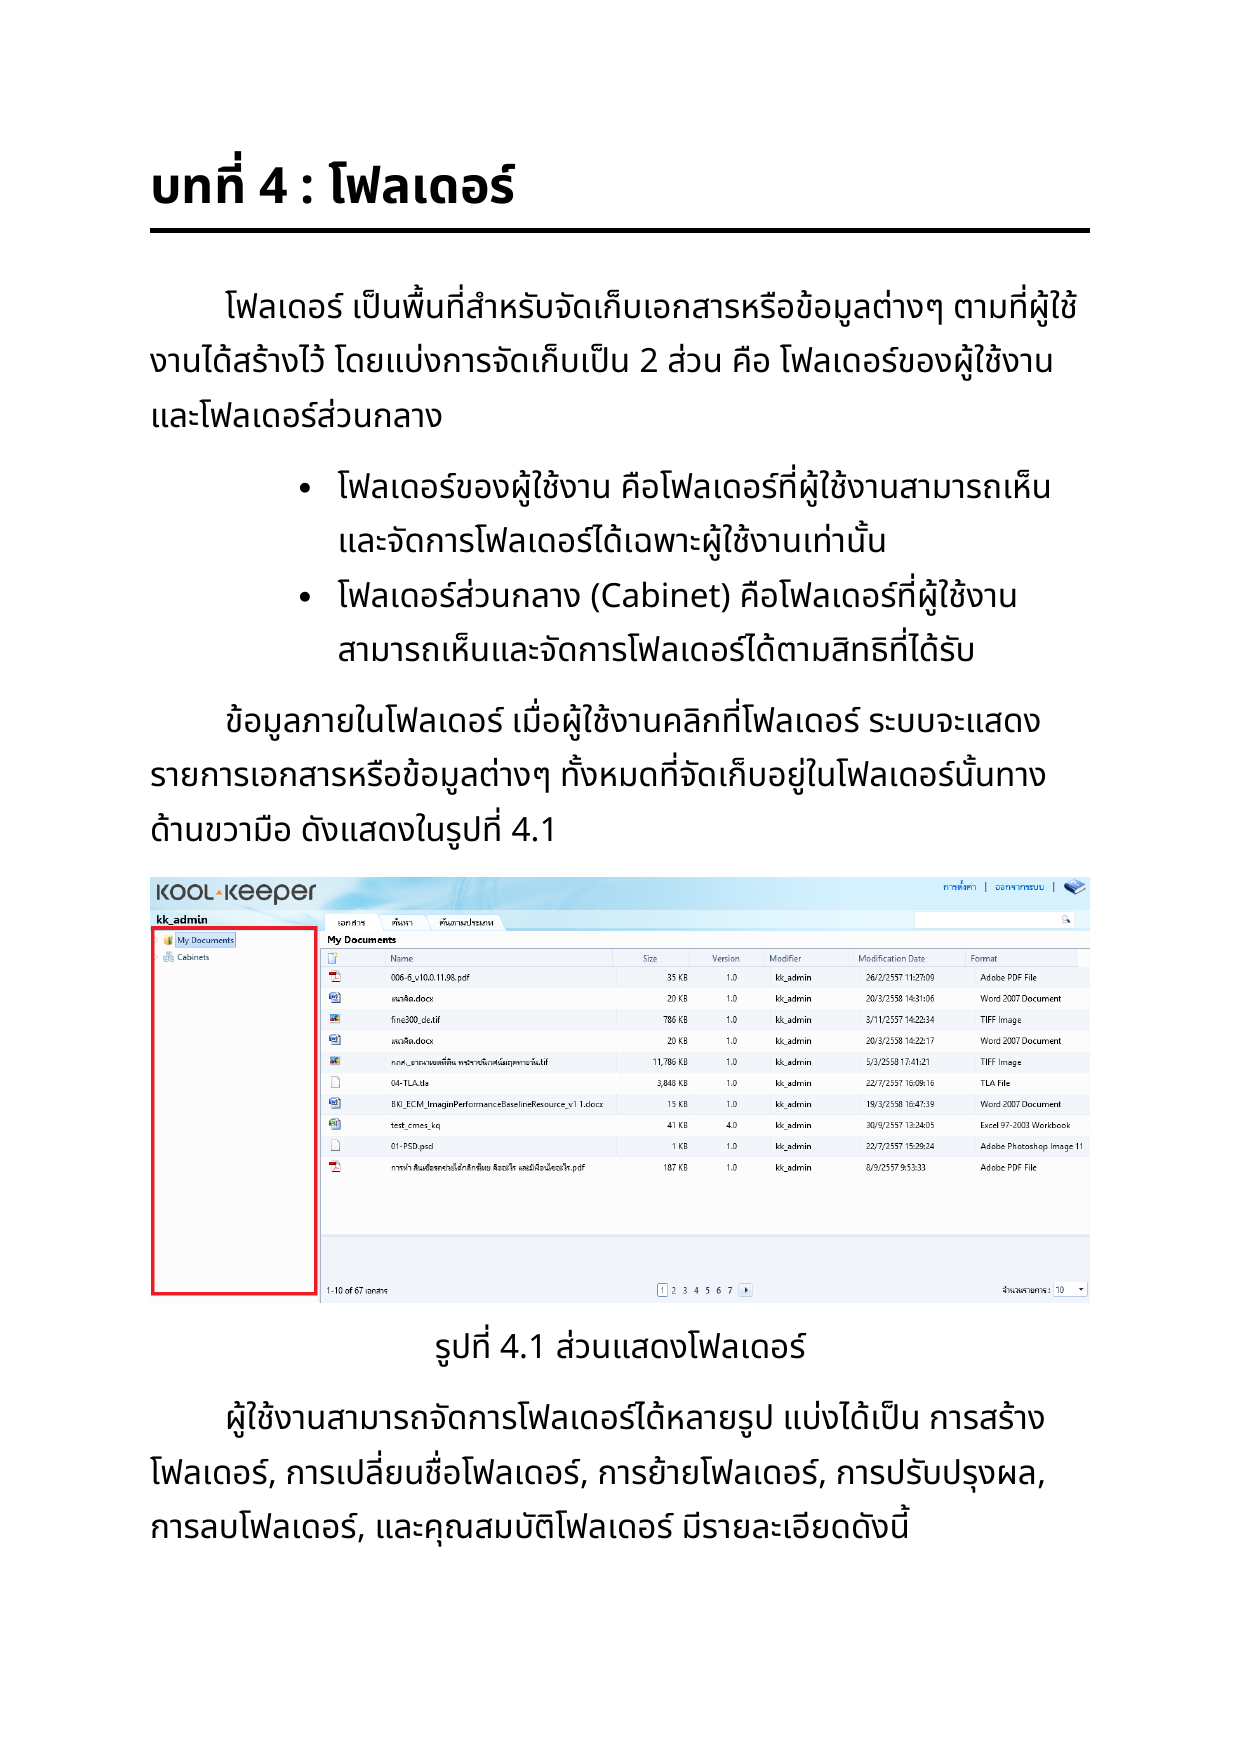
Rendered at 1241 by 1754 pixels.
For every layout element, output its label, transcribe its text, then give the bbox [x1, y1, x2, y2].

text รูปที่ 4.1 ส่วนแสดงโฟลเดอร์ [150, 1323, 1090, 1373]
subtitle บทที่ 4 : โฟลเดอร์ [150, 150, 1090, 228]
picture [150, 877, 1091, 1303]
list โฟลเดอร์ส่วนกลาง (Cabinet) คือโฟลเดอร์ที่ผู้ใช้งานสามารถเห็นและจัดการโฟลเดอร์ได้ตามสิทธิที่ได้รับ [300, 571, 1090, 676]
text ผู้ใช้งานสามารถจัดการโฟลเดอร์ได้หลายรูป แบ่งได้เป็น การสร้างโฟลเดอร์, การเปลี่ยนชื่อโฟลเดอร์, การย้ายโฟลเดอร์, การปรับปรุงผล, การลบโฟลเดอร์, และคุณสมบัติโฟลเดอร์ มีรายละเอียดดังนี้ [150, 1394, 1090, 1554]
text ข้อมูลภายในโฟลเดอร์ เมื่อผู้ใช้งานคลิกที่โฟลเดอร์ ระบบจะแสดงรายการเอกสารหรือข้อมูลต่างๆ ทั้งหมดที่จัดเก็บอยู่ในโฟลเดอร์นั้นทางด้านขวามือ ดังแสดงในรูปที่ 4.1 [150, 697, 1090, 856]
list โฟลเดอร์ของผู้ใช้งาน คือโฟลเดอร์ที่ผู้ใช้งานสามารถเห็นและจัดการโฟลเดอร์ได้เฉพาะผู้ใช้งานเท่านั้น [300, 463, 1090, 567]
text โฟลเดอร์ เป็นพื้นที่สำหรับจัดเก็บเอกสารหรือข้อมูลต่างๆ ตามที่ผู้ใช้งานได้สร้างไว้ โดยแบ่งการจัดเก็บเป็น 2 ส่วน คือ โฟลเดอร์ของผู้ใช้งาน และโฟลเดอร์ส่วนกลาง [150, 283, 1090, 442]
